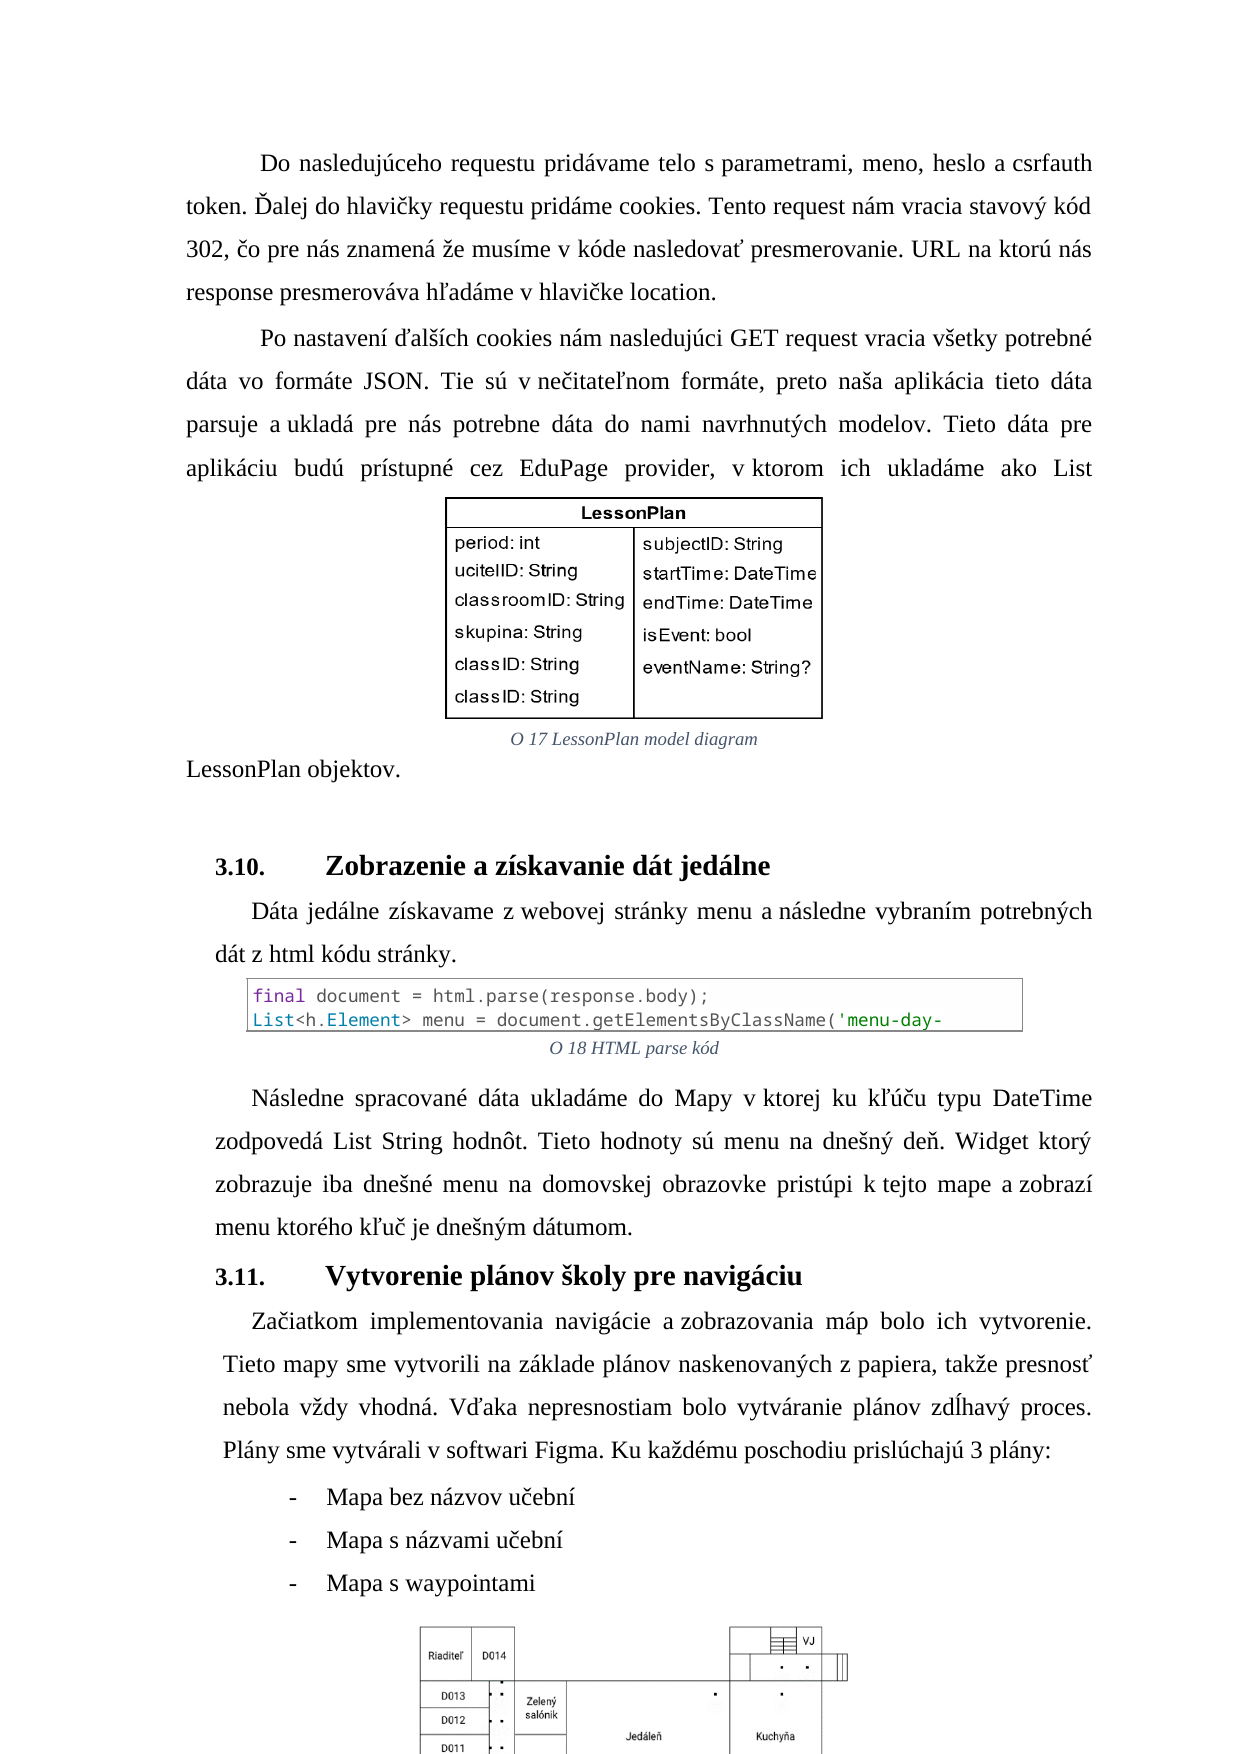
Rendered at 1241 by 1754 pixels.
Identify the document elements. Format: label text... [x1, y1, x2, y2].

text Vytvorenie plánov školy pre navigáciu [215, 1258, 1092, 1292]
text Dáta jedálne získavame z webovej stránky menu a následne vybraním potrebných dát z html kódu stránky. [215, 896, 1092, 968]
text Následne spracované dáta ukladáme do Mapy v ktorej ku kľúču typu DateTime zodpovedá List String hodnôt. Tieto hodnoty sú menu na dnešný deň. Widget ktorý zobrazuje iba dnešné menu na domovskej obrazovke pristúpi k tejto mape a zobrazí menu ktorého kľuč je dnešným dátumom. [215, 986, 1092, 1241]
list Mapa s waypointami [288, 1568, 1092, 1597]
text Zobrazenie a získavanie dát jedálne [215, 848, 1092, 882]
text Po nastavení ďalších cookies nám nasledujúci GET request vracia všetky potrebné dáta vo formáte JSON. Tie sú v nečitateľnom formáte, preto naša aplikácia tieto dáta parsuje a ukladá pre nás potrebne dáta do nami navrhnutých modelov. Tieto dáta pre aplikáciu budú prístupné cez EduPage provider, v ktorom ich ukladáme ako List LessonPlan objektov. [186, 323, 1092, 783]
text Začiatkom implementovania navigácie a zobrazovania máp bolo ich vytvorenie. Tieto mapy sme vytvorili na základe plánov naskenovaných z papiera, takže presnosť nebola vždy vhodná. Vďaka nepresnostiam bolo vytváranie plánov zdĺhavý proces. Plány sme vytvárali v softwari Figma. Ku každému poschodiu prislúchajú 3 plány: [223, 1306, 1092, 1464]
picture [366, 1623, 903, 1754]
list Mapa bez názvov učební [288, 1482, 1092, 1511]
picture [445, 497, 824, 720]
text Do nasledujúceho requestu pridávame telo s parametrami, meno, heslo a csrfauth token. Ďalej do hlavičky requestu pridáme cookies. Tento request nám vracia stavový kód 302, čo pre nás znamená že musíme v kóde nasledovať presmerovanie. URL na ktorú nás response presmerováva hľadáme v hlavičke location. [186, 148, 1092, 306]
list Mapa s názvami učební [288, 1525, 1092, 1554]
